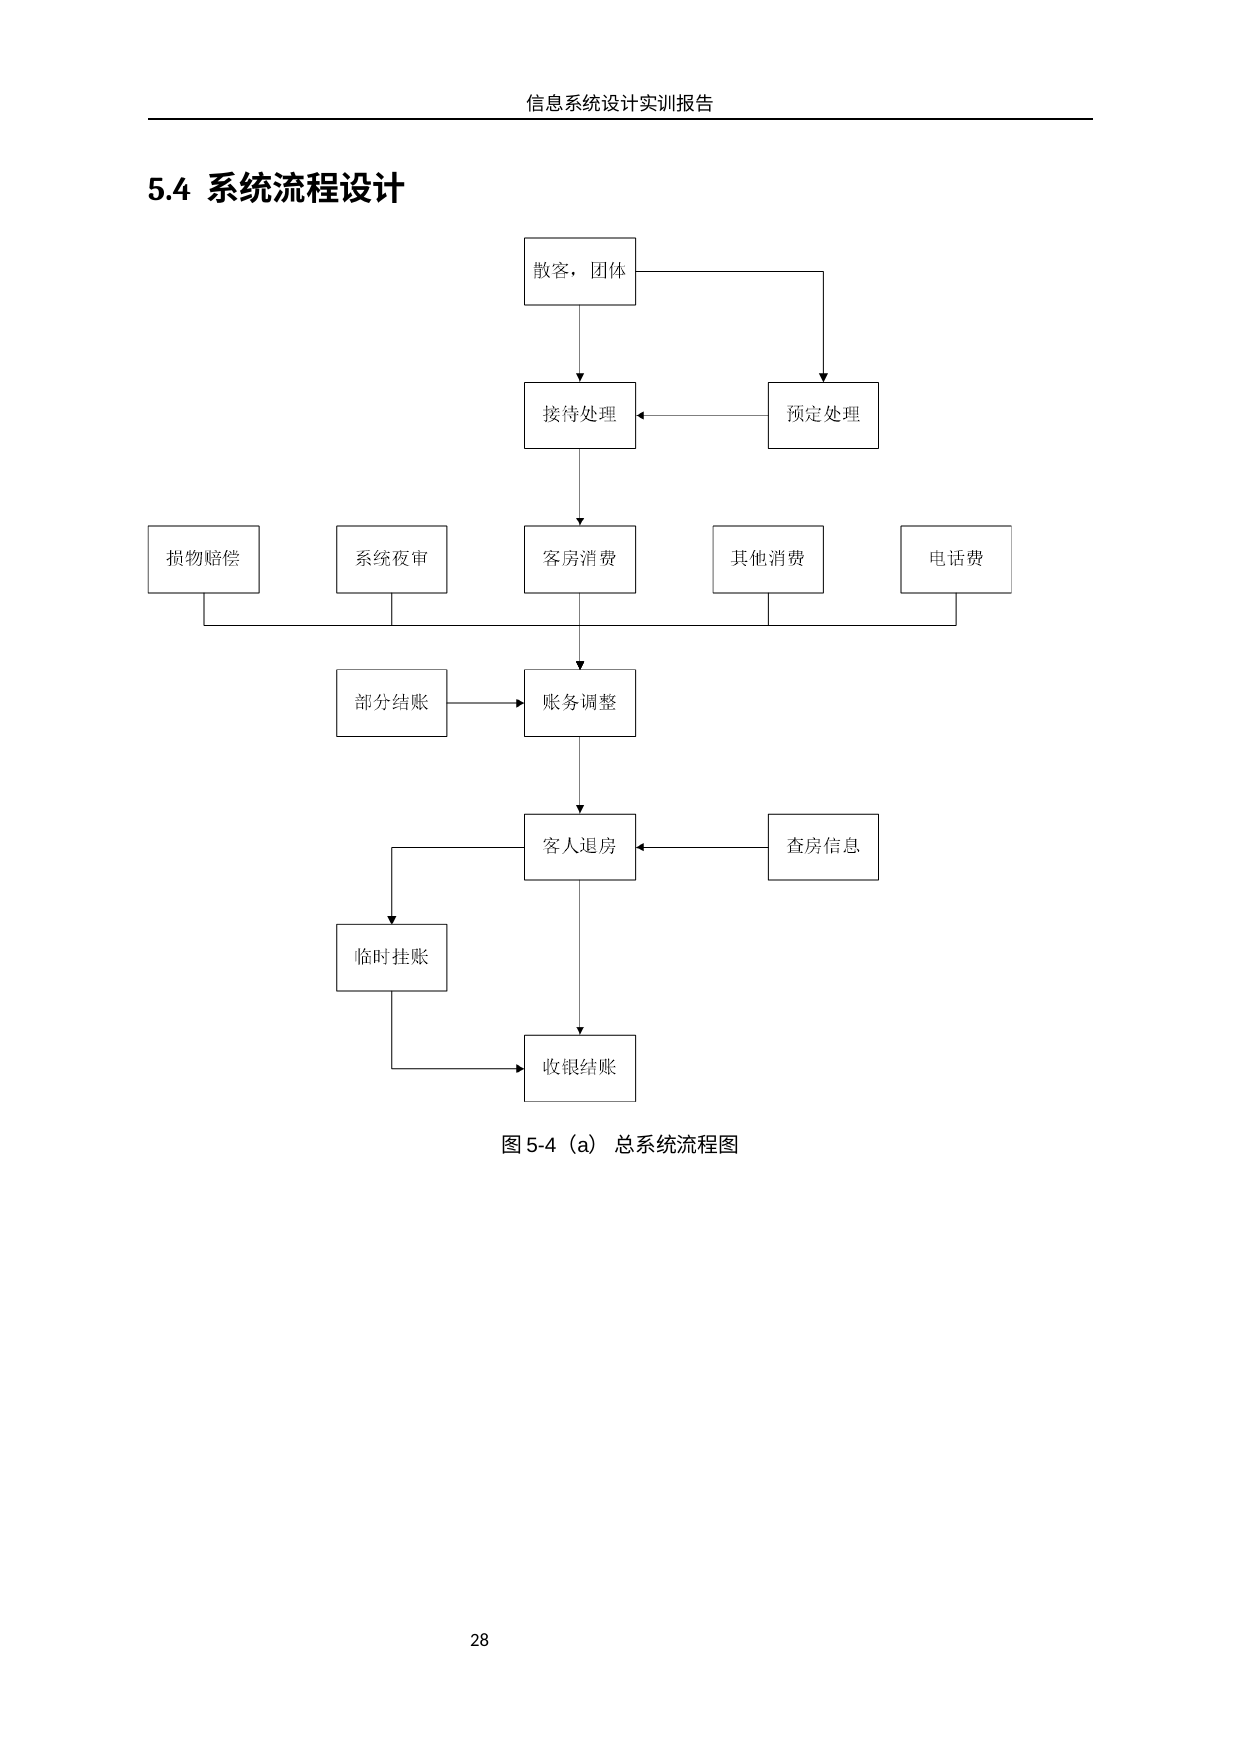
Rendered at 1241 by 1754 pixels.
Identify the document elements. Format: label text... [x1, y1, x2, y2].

subtitle 5.4 系统流程设计 [148, 162, 1093, 210]
text 图5-4（a） 总系统流程图 [148, 1127, 1093, 1160]
picture [147, 237, 1012, 1102]
